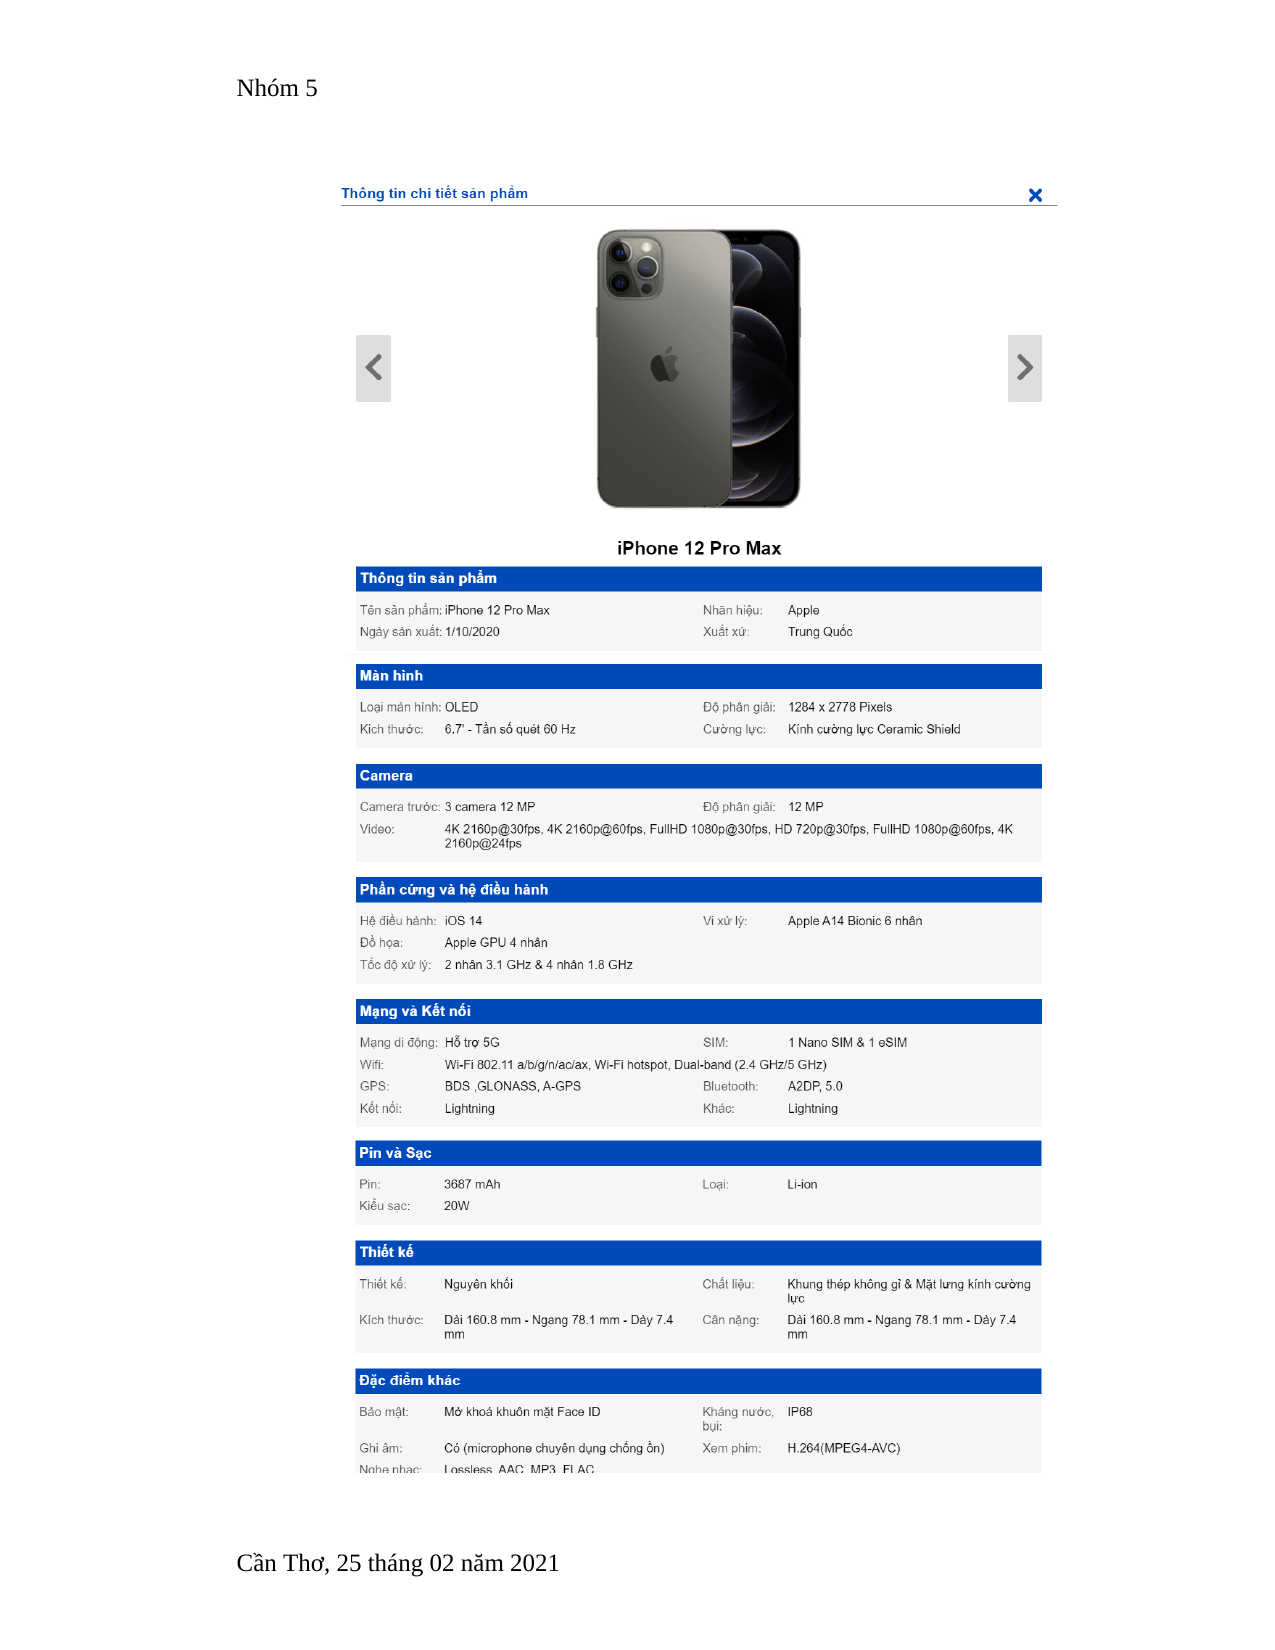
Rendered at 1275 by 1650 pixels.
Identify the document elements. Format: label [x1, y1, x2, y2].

picture [335, 177, 1058, 1473]
